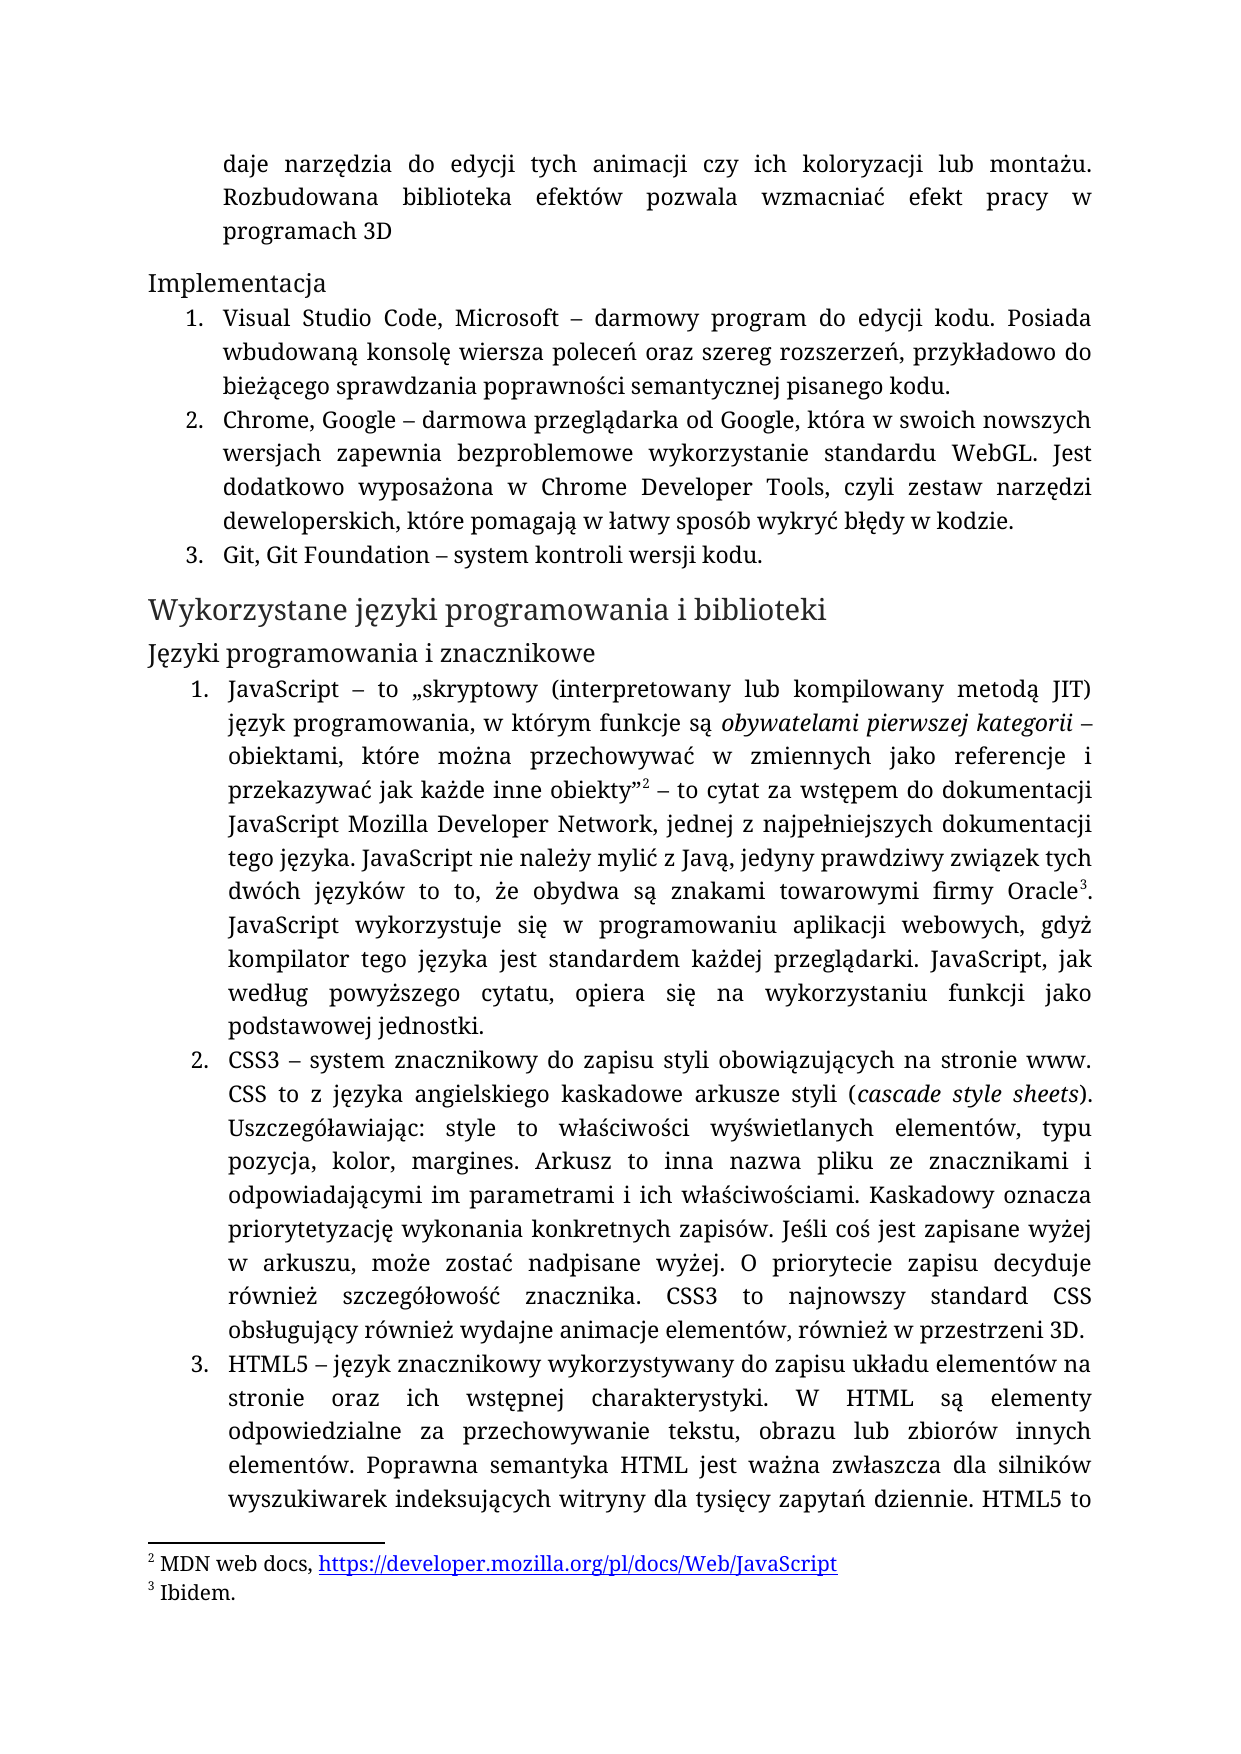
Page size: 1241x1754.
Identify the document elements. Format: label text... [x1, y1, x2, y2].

list Chrome, Google – darmowa przeglądarka od Google, która w swoich nowszych wersjach zapewnia bezproblemowe wykorzystanie standardu WebGL. Jest dodatkowo wyposażona w Chrome Developer Tools, czyli zestaw narzędzi deweloperskich, które pomagają w łatwy sposób wykryć błędy w kodzie. [185, 403, 1093, 536]
list JavaScript – to „skryptowy (interpretowany lub kompilowany metodą JIT) język programowania, w którym funkcje są obywatelami pierwszej kategorii – obiektami, które można przechowywać w zmiennych jako referencje i przekazywać jak każde inne obiekty” – to cytat za wstępem do dokumentacji JavaScript Mozilla Developer Network, jednej z najpełniejszych dokumentacji tego języka. JavaScript nie należy mylić z Javą, jedyny prawdziwy związek tych dwóch języków to to, że obydwa są znakami towarowymi firmy Oracle. JavaScript wykorzystuje się w programowaniu aplikacji webowych, gdyż kompilator tego języka jest standardem każdej przeglądarki. JavaScript, jak według powyższego cytatu, opiera się na wykorzystaniu funkcji jako podstawowej jednostki. [190, 673, 1093, 1041]
list Visual Studio Code, Microsoft – darmowy program do edycji kodu. Posiada wbudowaną konsolę wiersza poleceń oraz szereg rozszerzeń, przykładowo do bieżącego sprawdzania poprawności semantycznej pisanego kodu. [185, 302, 1093, 401]
subtitle Implementacja [148, 266, 1093, 299]
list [185, 148, 1093, 246]
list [190, 1348, 1093, 1514]
list Git, Git Foundation – system kontroli wersji kodu. [185, 538, 1093, 570]
list CSS3 – system znacznikowy do zapisu styli obowiązujących na stronie www. CSS to z języka angielskiego kaskadowe arkusze styli (cascade style sheets). Uszczegóławiając: style to właściwości wyświetlanych elementów, typu pozycja, kolor, margines. Arkusz to inna nazwa pliku ze znacznikami i odpowiadającymi im parametrami i ich właściwościami. Kaskadowy oznacza priorytetyzację wykonania konkretnych zapisów. Jeśli coś jest zapisane wyżej w arkuszu, może zostać nadpisane wyżej. O priorytecie zapisu decyduje również szczegółowość znacznika. CSS3 to najnowszy standard CSS obsługujący również wydajne animacje elementów, również w przestrzeni 3D. [190, 1044, 1093, 1345]
subtitle Języki programowania i znacznikowe [148, 636, 1093, 670]
subtitle Wykorzystane języki programowania i biblioteki [148, 589, 1093, 629]
